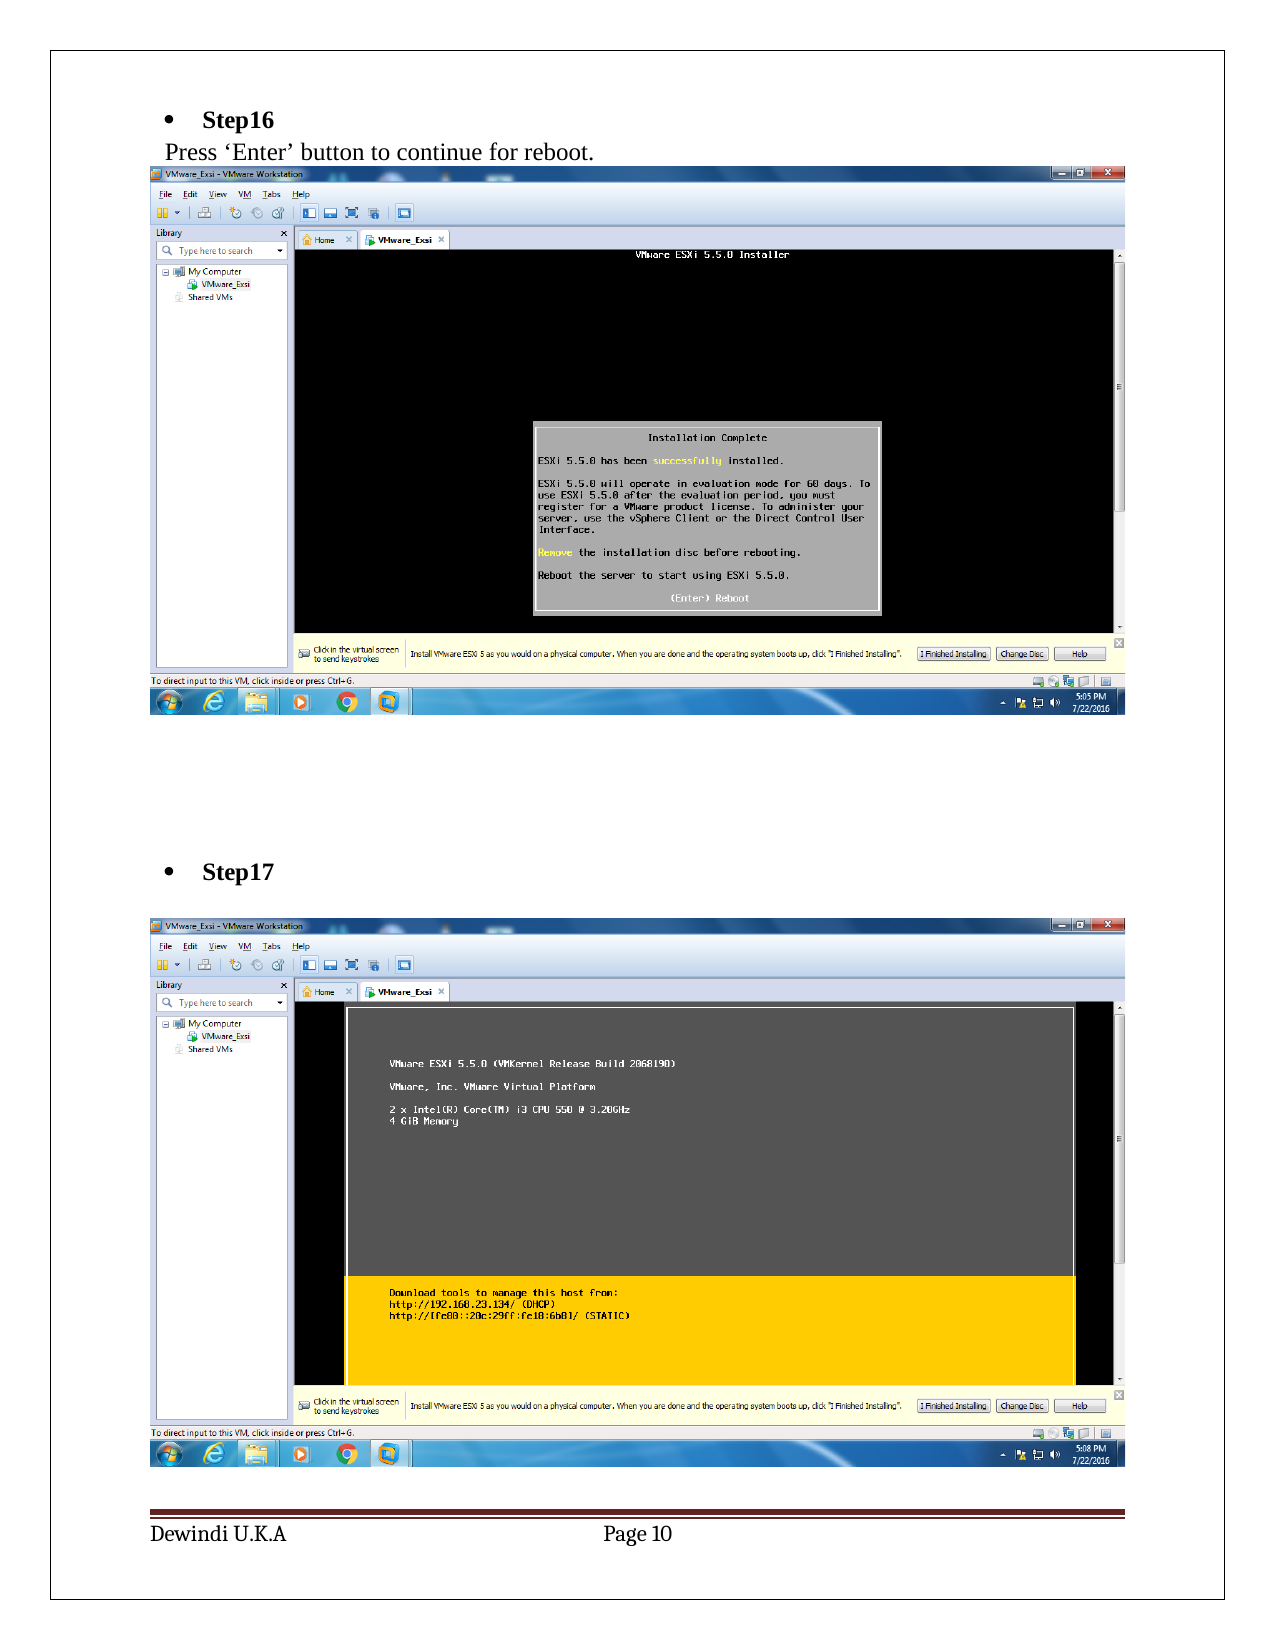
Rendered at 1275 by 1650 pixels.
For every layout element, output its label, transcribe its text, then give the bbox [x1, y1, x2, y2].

subtitle Press ‘Enter’ button to continue for reboot. [164, 135, 1125, 166]
picture [150, 918, 1125, 1467]
subtitle Step17 [164, 855, 1125, 887]
subtitle Step16 [164, 103, 1125, 135]
picture [150, 166, 1125, 715]
